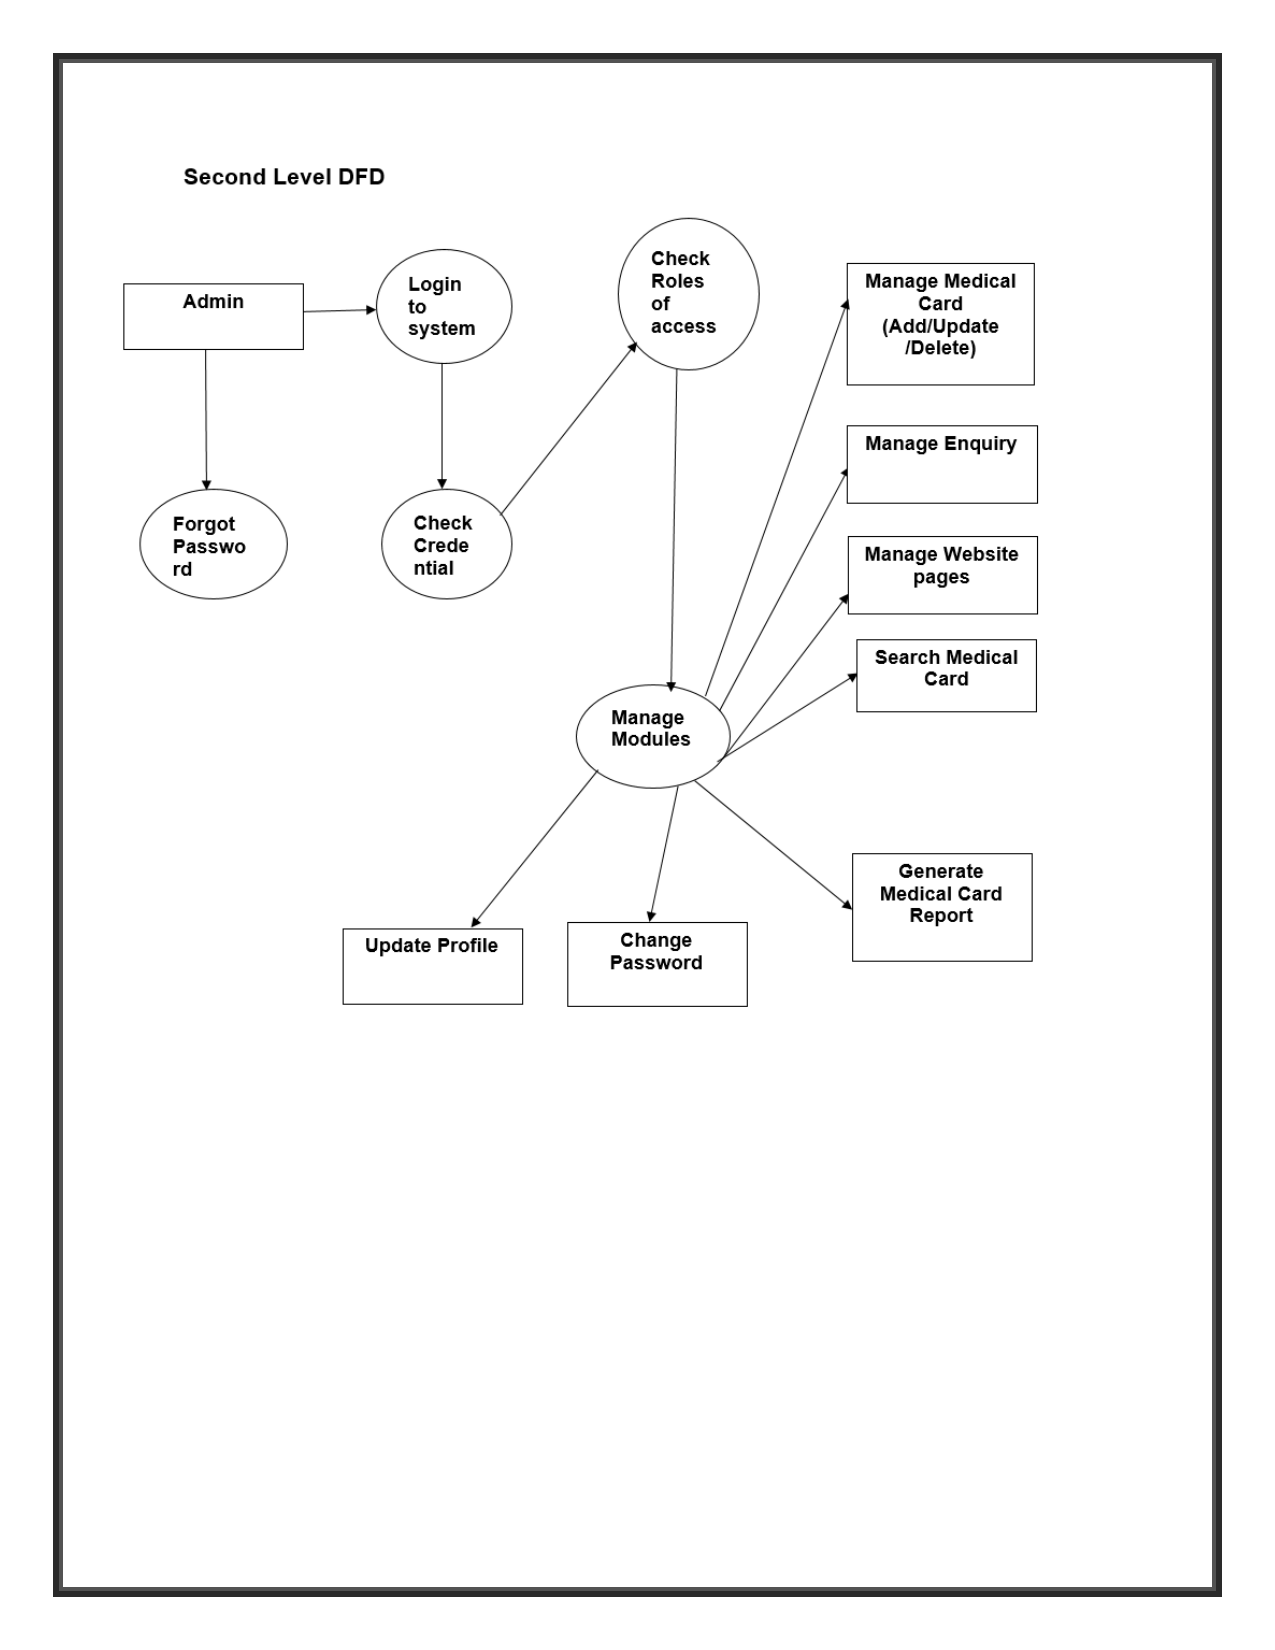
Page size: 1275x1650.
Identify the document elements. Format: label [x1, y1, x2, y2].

picture [75, 150, 1050, 1022]
